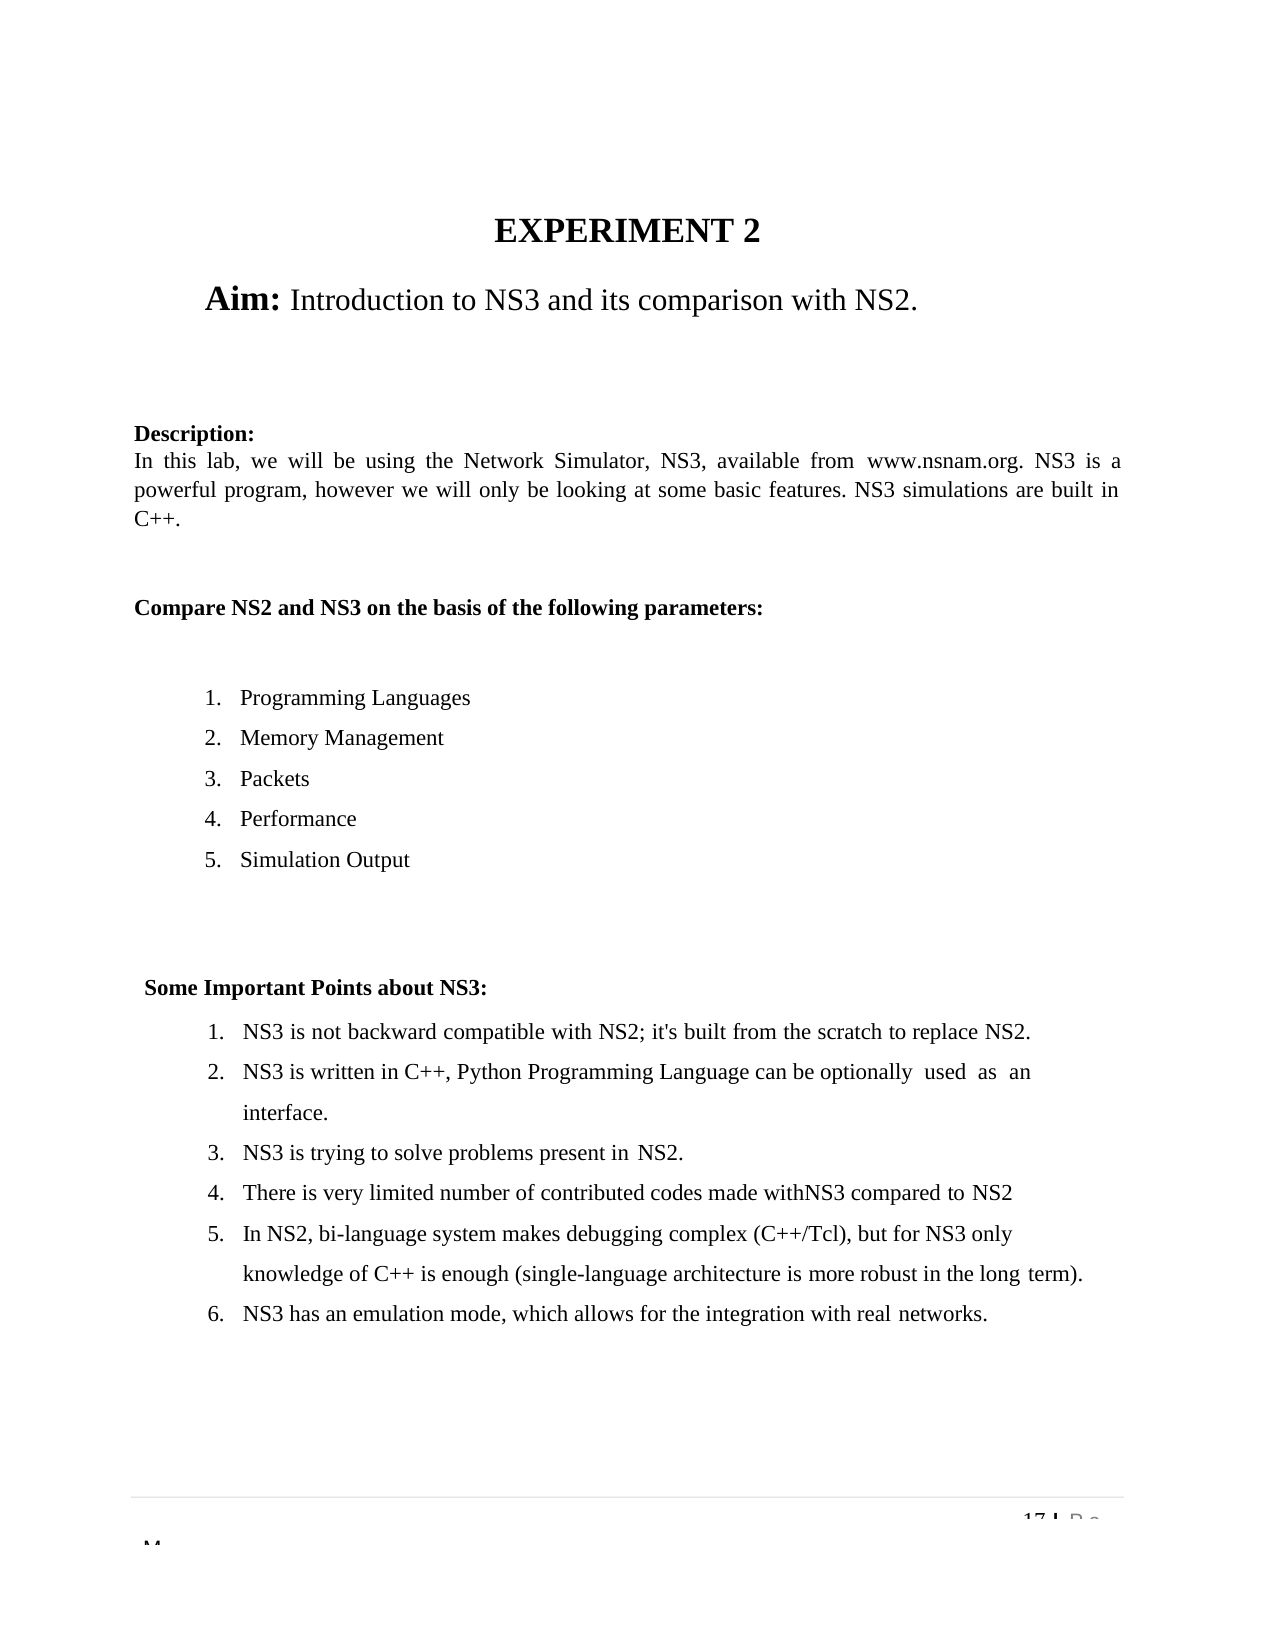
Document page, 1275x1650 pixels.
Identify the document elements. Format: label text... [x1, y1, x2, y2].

list Performance [204, 806, 1212, 832]
text Description: [134, 420, 1212, 446]
list NS3 has an emulation mode, which allows for the integration with real networks. [207, 1301, 1212, 1327]
text In this lab, we will be using the Network Simulator, NS3, available from www.nsnam.org. NS3 is a powerful program, however we will only be looking at some basic features. NS3 simulations are built in C++. [134, 447, 1121, 531]
text Compare NS2 and NS3 on the basis of the following parameters: [134, 594, 1212, 621]
list In NS2, bi-language system makes debugging complex (C++/Tcl), but for NS3 only knowledge of C++ is enough (single-language architecture is more robust in the long term). [207, 1220, 1105, 1287]
list There is very limited number of contributed codes made withNS3 compared to NS2 [207, 1179, 1212, 1206]
text Some Important Points about NS3: [144, 973, 1212, 1000]
list NS3 is written in C++, Python Programming Language can be optionally used as an interface. [207, 1058, 1122, 1125]
list Programming Languages [204, 684, 1212, 710]
subtitle EXPERIMENT 2 [347, 209, 907, 250]
list Packets [204, 765, 1212, 791]
list Memory Management [204, 724, 1212, 751]
list NS3 is not backward compatible with NS2; it's built from the scratch to replace NS2. [207, 1018, 1212, 1044]
list NS3 is trying to solve problems present in NS2. [207, 1139, 1212, 1165]
text Aim: Introduction to NS3 and its comparison with NS2. [204, 277, 1212, 318]
list Simulation Output [204, 846, 1212, 872]
